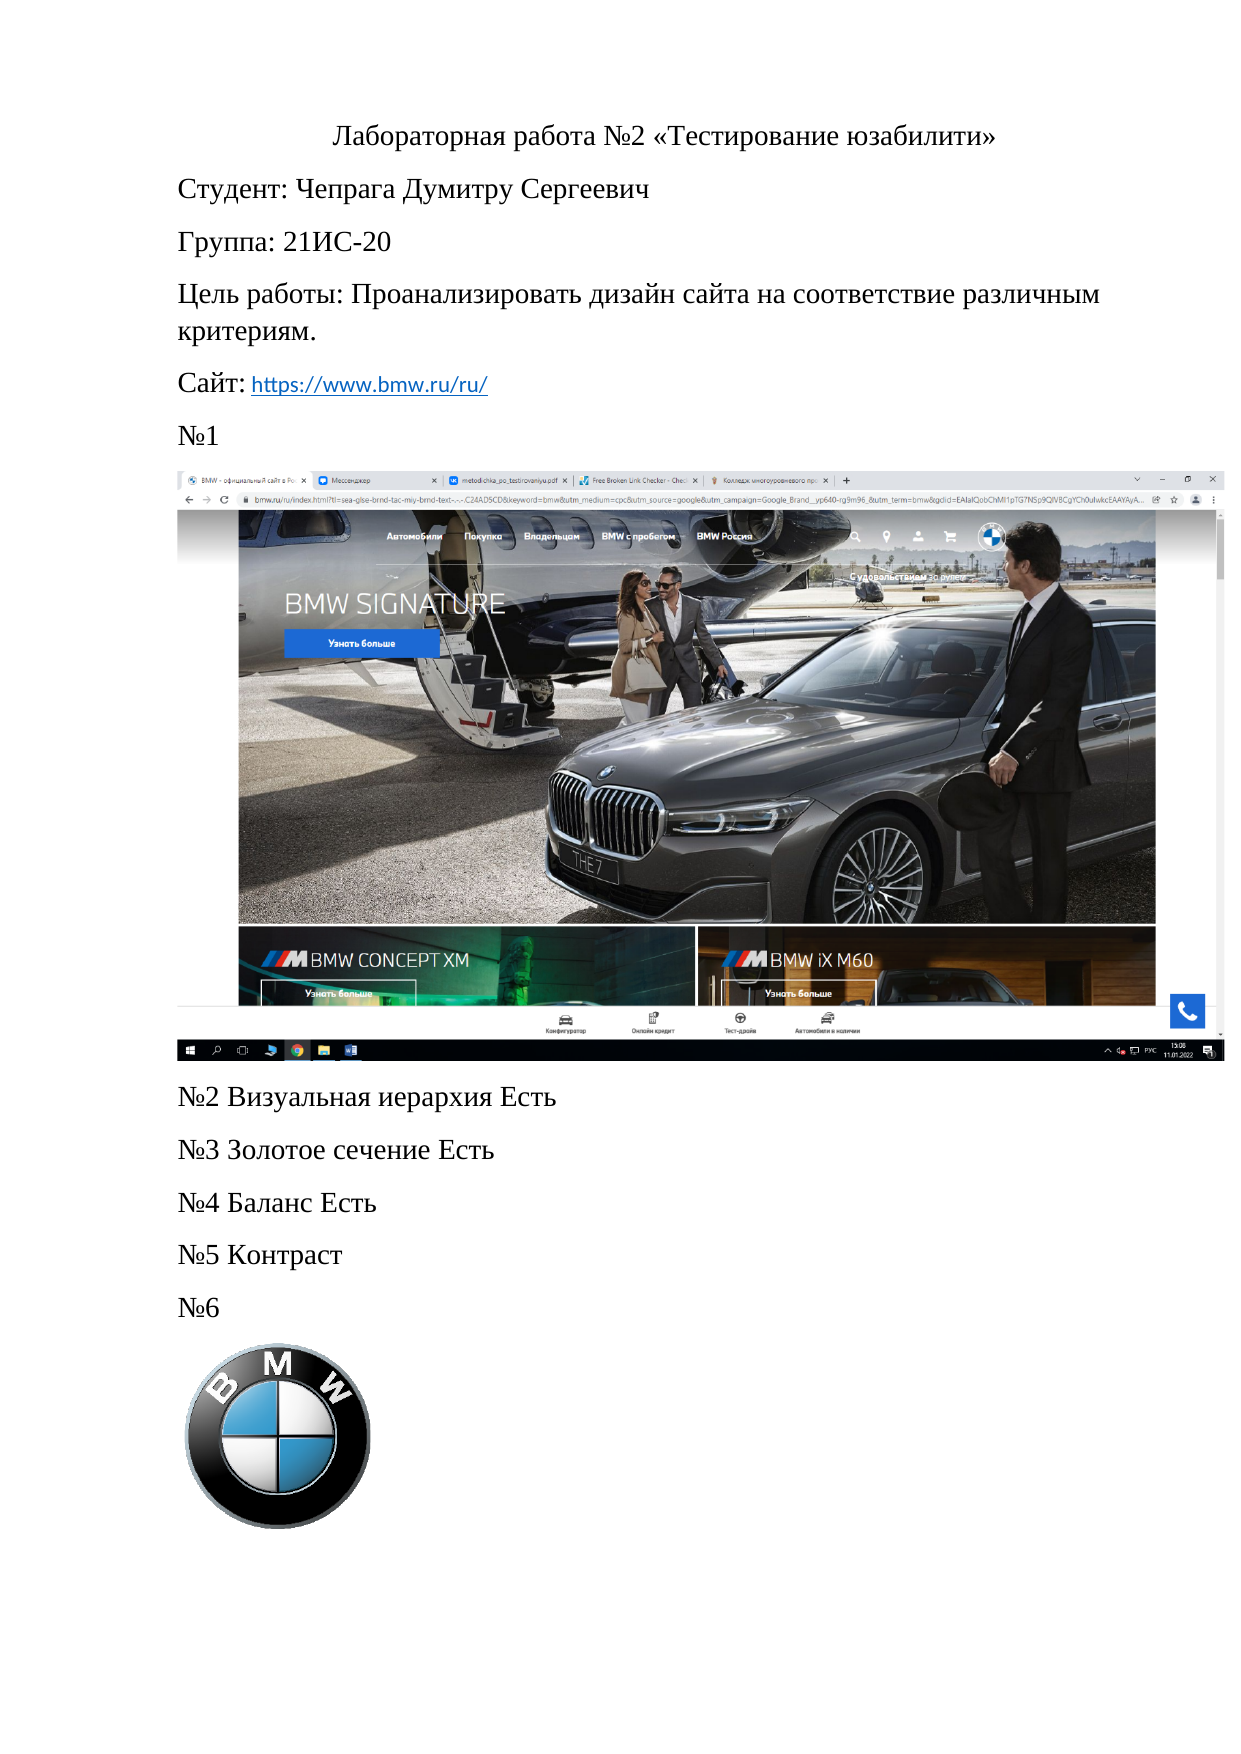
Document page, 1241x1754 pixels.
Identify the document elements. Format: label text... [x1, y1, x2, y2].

picture [177, 471, 1225, 1061]
text Студент: Чепрага Думитру Сергеевич [177, 171, 1152, 204]
text №3 Золотое сечение Есть [177, 1132, 1152, 1165]
text №5 Контраст [177, 1237, 1152, 1271]
text №2 Визуальная иерархия Есть [177, 1079, 1152, 1113]
picture [184, 1343, 371, 1529]
text Сайт: https://www.bmw.ru/ru/ [177, 366, 1152, 399]
text №1 [177, 418, 1152, 452]
text №4 Баланс Есть [177, 1185, 1152, 1218]
text №6 [177, 1290, 1152, 1324]
text Цель работы: Проанализировать дизайн сайта на соответствие различным критериям. [177, 277, 1152, 346]
text Лабораторная работа №2 «Тестирование юзабилити» [177, 118, 1152, 152]
text Группа: 21ИС-20 [177, 224, 1152, 257]
